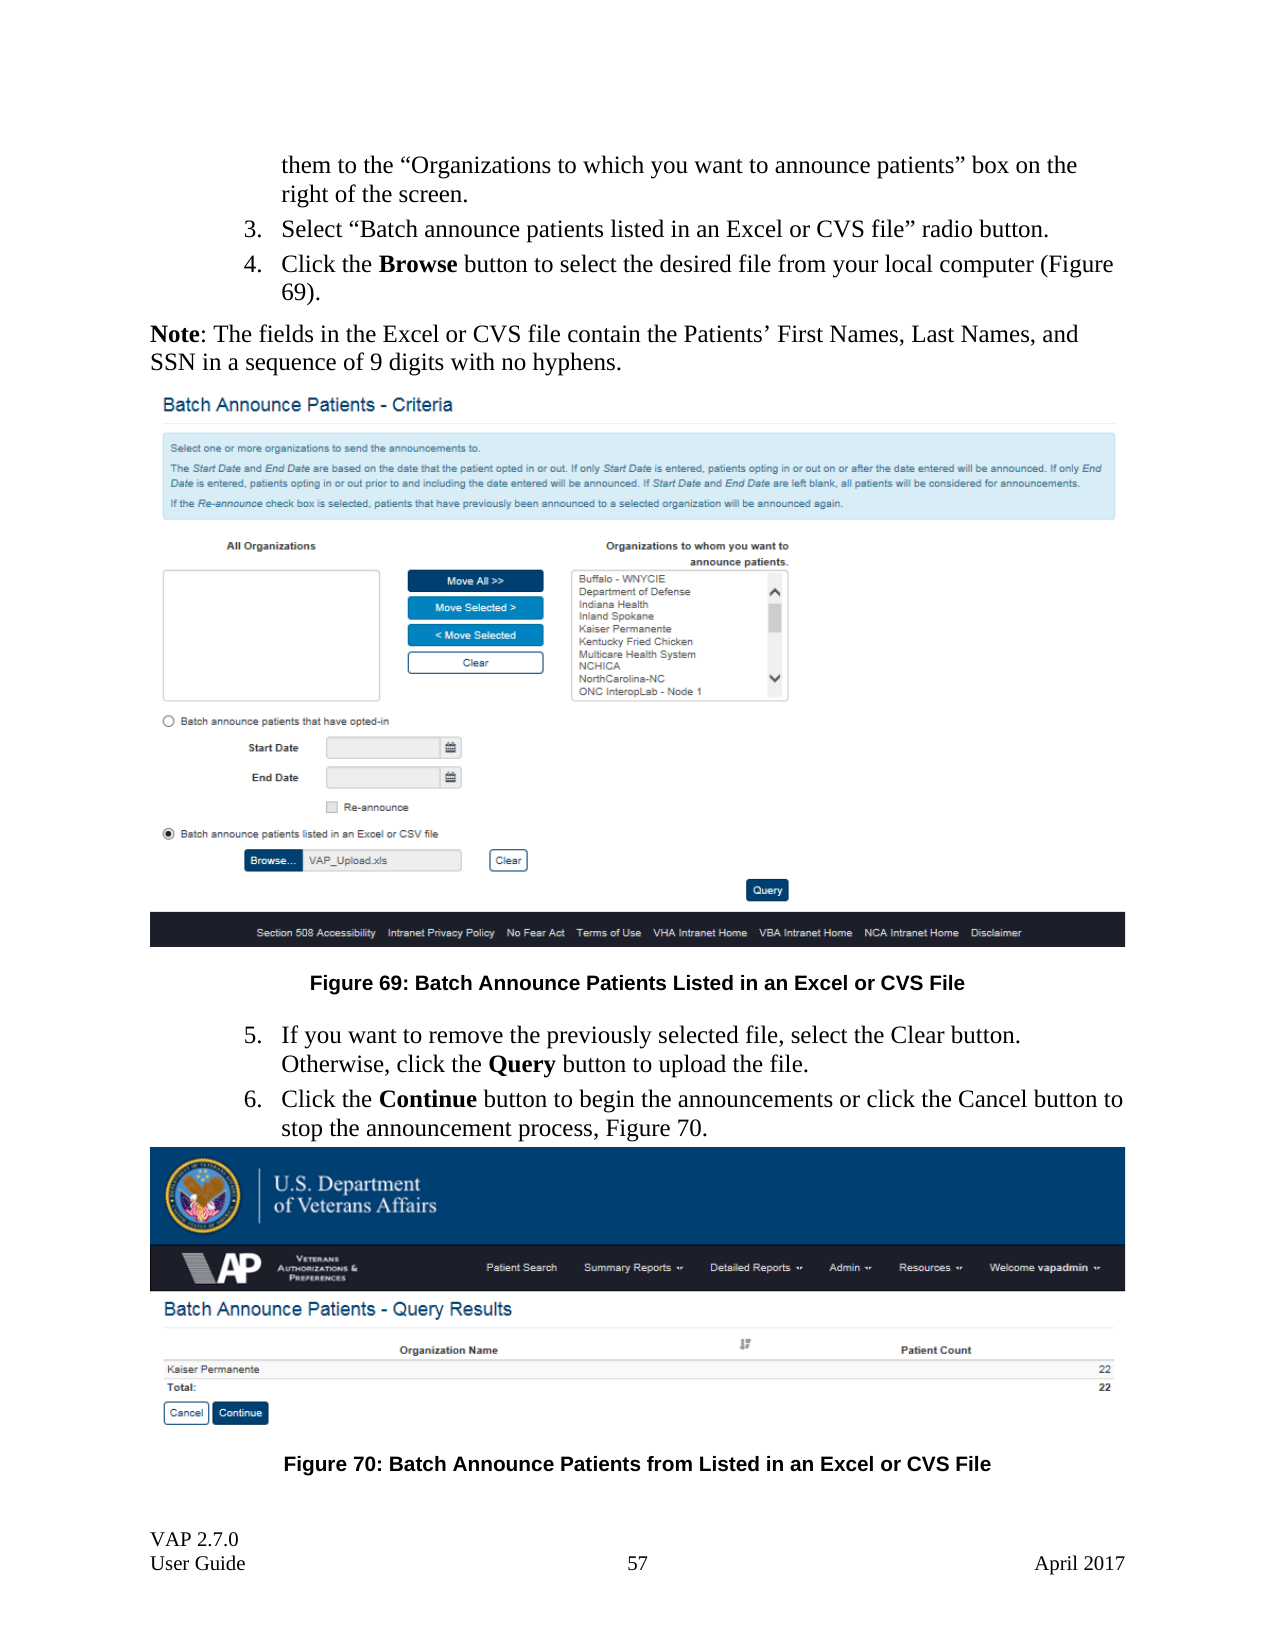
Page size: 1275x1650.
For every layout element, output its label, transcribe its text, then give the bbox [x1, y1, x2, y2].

text Click the Browse button to select the desired file from your local computer (Figure 69). [244, 249, 1125, 306]
text Select “Batch announce patients listed in an Excel or CVS file” radio button. [244, 214, 1125, 242]
text Figure 70: Batch Announce Patients from Listed in an Excel or CVS File [150, 1452, 1125, 1476]
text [244, 150, 1125, 207]
picture [150, 388, 1125, 947]
text Click the Continue button to begin the announcements or click the Cancel button to stop the announcement process, Figure 70. [244, 1084, 1125, 1141]
picture [150, 1147, 1125, 1427]
text Figure 69: Batch Announce Patients Listed in an Excel or CVS File [150, 971, 1125, 995]
text Note: The fields in the Excel or CVS file contain the Patients’ First Names, Last Names, and SSN in a sequence of 9 digits with no hyphens. [150, 319, 1125, 376]
text If you want to remove the previously selected file, select the Clear button. Otherwise, click the Query button to upload the file. [244, 1020, 1125, 1078]
